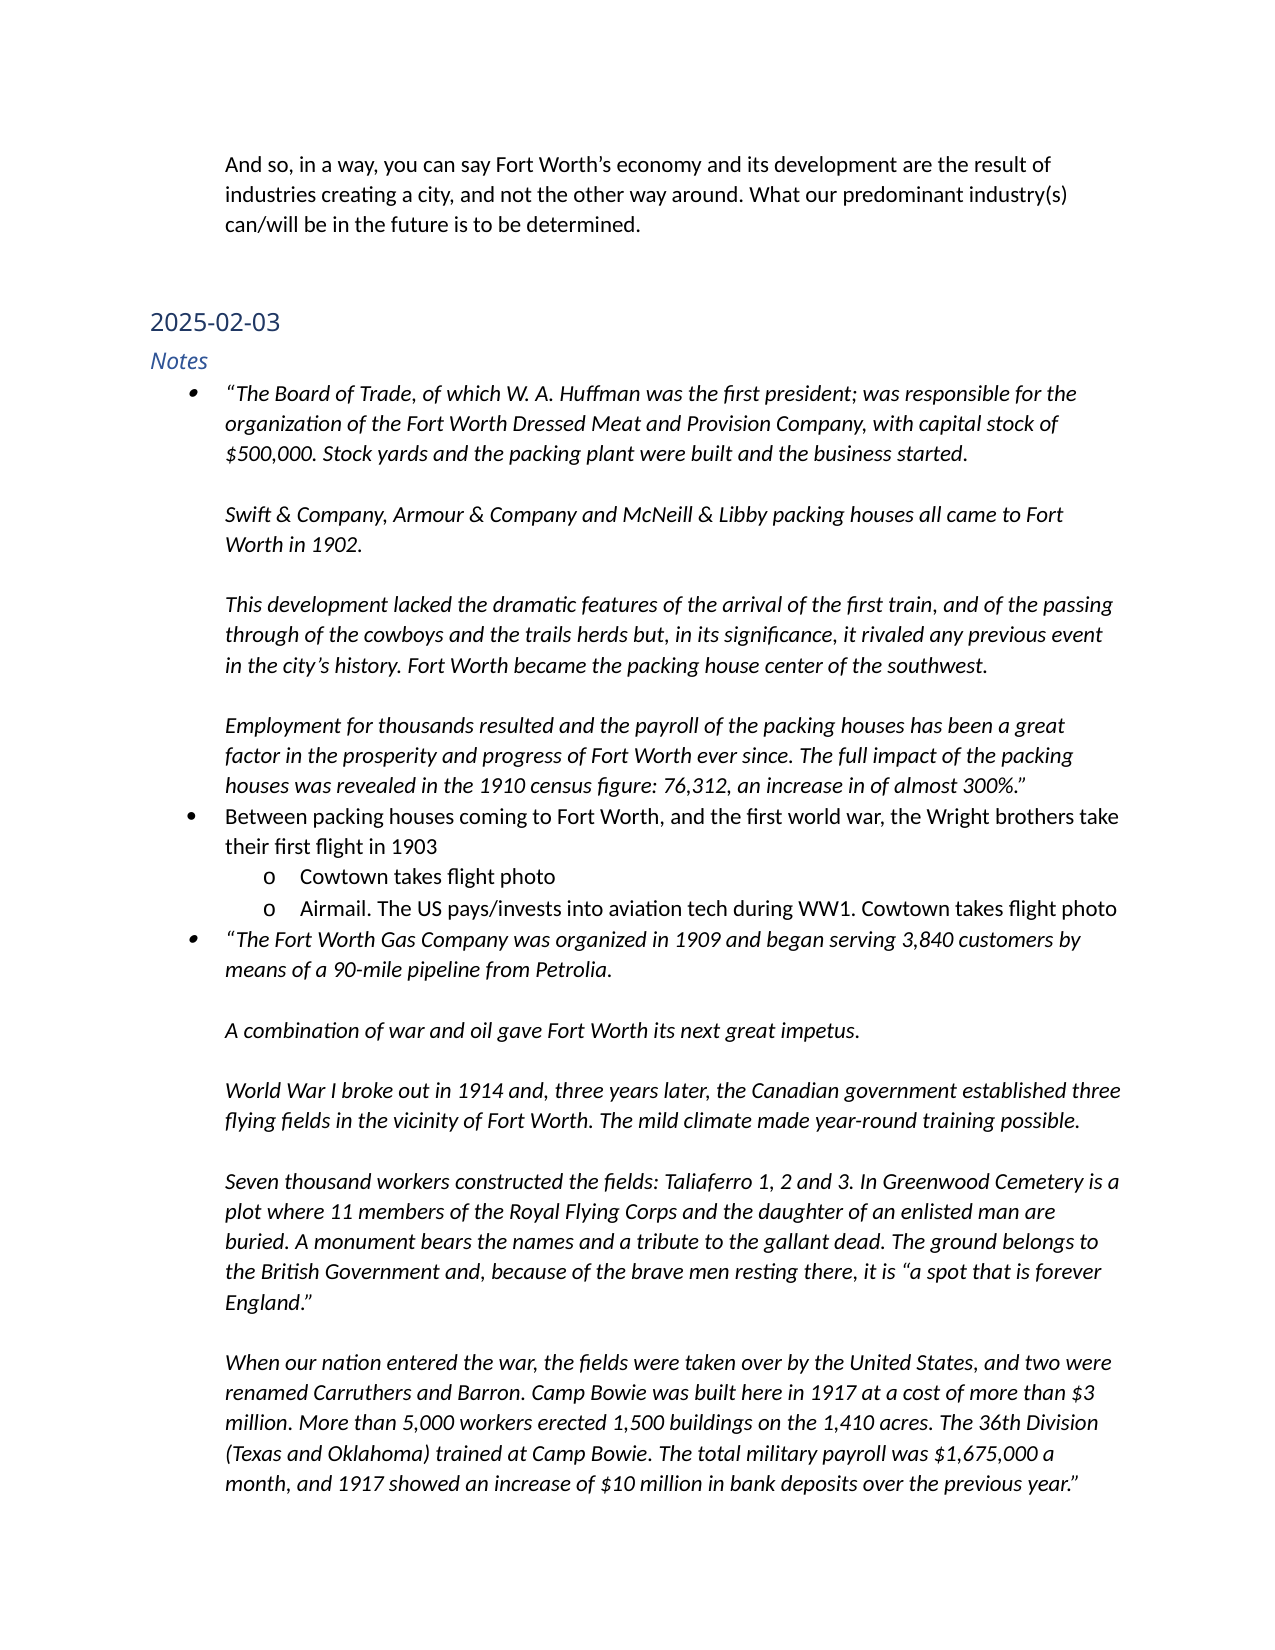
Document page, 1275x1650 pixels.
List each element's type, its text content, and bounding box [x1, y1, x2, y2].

list Between packing houses coming to Fort Worth, and the first world war, the Wright brothers take their first flight in 1903 [187, 802, 1125, 860]
subtitle Notes [150, 345, 1125, 376]
list “The Fort Worth Gas Company was organized in 1909 and began serving 3,840 customers by means of a 90-mile pipeline from Petrolia. A combination of war and oil gave Fort Worth its next great impetus. World War I broke out in 1914 and, three years later, the Canadian government established three flying fields in the vicinity of Fort Worth. The mild climate made year-round training possible. Seven thousand workers constructed the fields: Taliaferro 1, 2 and 3. In Greenwood Cemetery is a plot where 11 members of the Royal Flying Corps and the daughter of an enlisted man are buried. A monument bears the names and a tribute to the gallant dead. The ground belongs to the British Government and, because of the brave men resting there, it is “a spot that is forever England.” When our nation entered the war, the fields were taken over by the United States, and two were renamed Carruthers and Barron. Camp Bowie was built here in 1917 at a cost of more than $3 million. More than 5,000 workers erected 1,500 buildings on the 1,410 acres. The 36th Division (Texas and Oklahoma) trained at Camp Bowie. The total military payroll was $1,675,000 a month, and 1917 showed an increase of $10 million in bank deposits over the previous year.” [187, 925, 1125, 1497]
subtitle 2025-02-03 [150, 304, 1125, 338]
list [187, 150, 1125, 238]
list “The Board of Trade, of which W. A. Huffman was the first president; was responsible for the organization of the Fort Worth Dressed Meat and Provision Company, with capital stock of $500,000. Stock yards and the packing plant were built and the business started. Swift & Company, Armour & Company and McNeill & Libby packing houses all came to Fort Worth in 1902. This development lacked the dramatic features of the arrival of the first train, and of the passing through of the cowboys and the trails herds but, in its significance, it rivaled any previous event in the city’s history. Fort Worth became the packing house center of the southwest. Employment for thousands resulted and the payroll of the packing houses has been a great factor in the prosperity and progress of Fort Worth ever since. The full impact of the packing houses was revealed in the 1910 census figure: 76,312, an increase in of almost 300%.” [187, 379, 1125, 799]
list Airmail. The US pays/invests into aviation tech during WW1. Cowtown takes flight photo [262, 894, 1125, 923]
list Cowtown takes flight photo [262, 862, 1125, 891]
